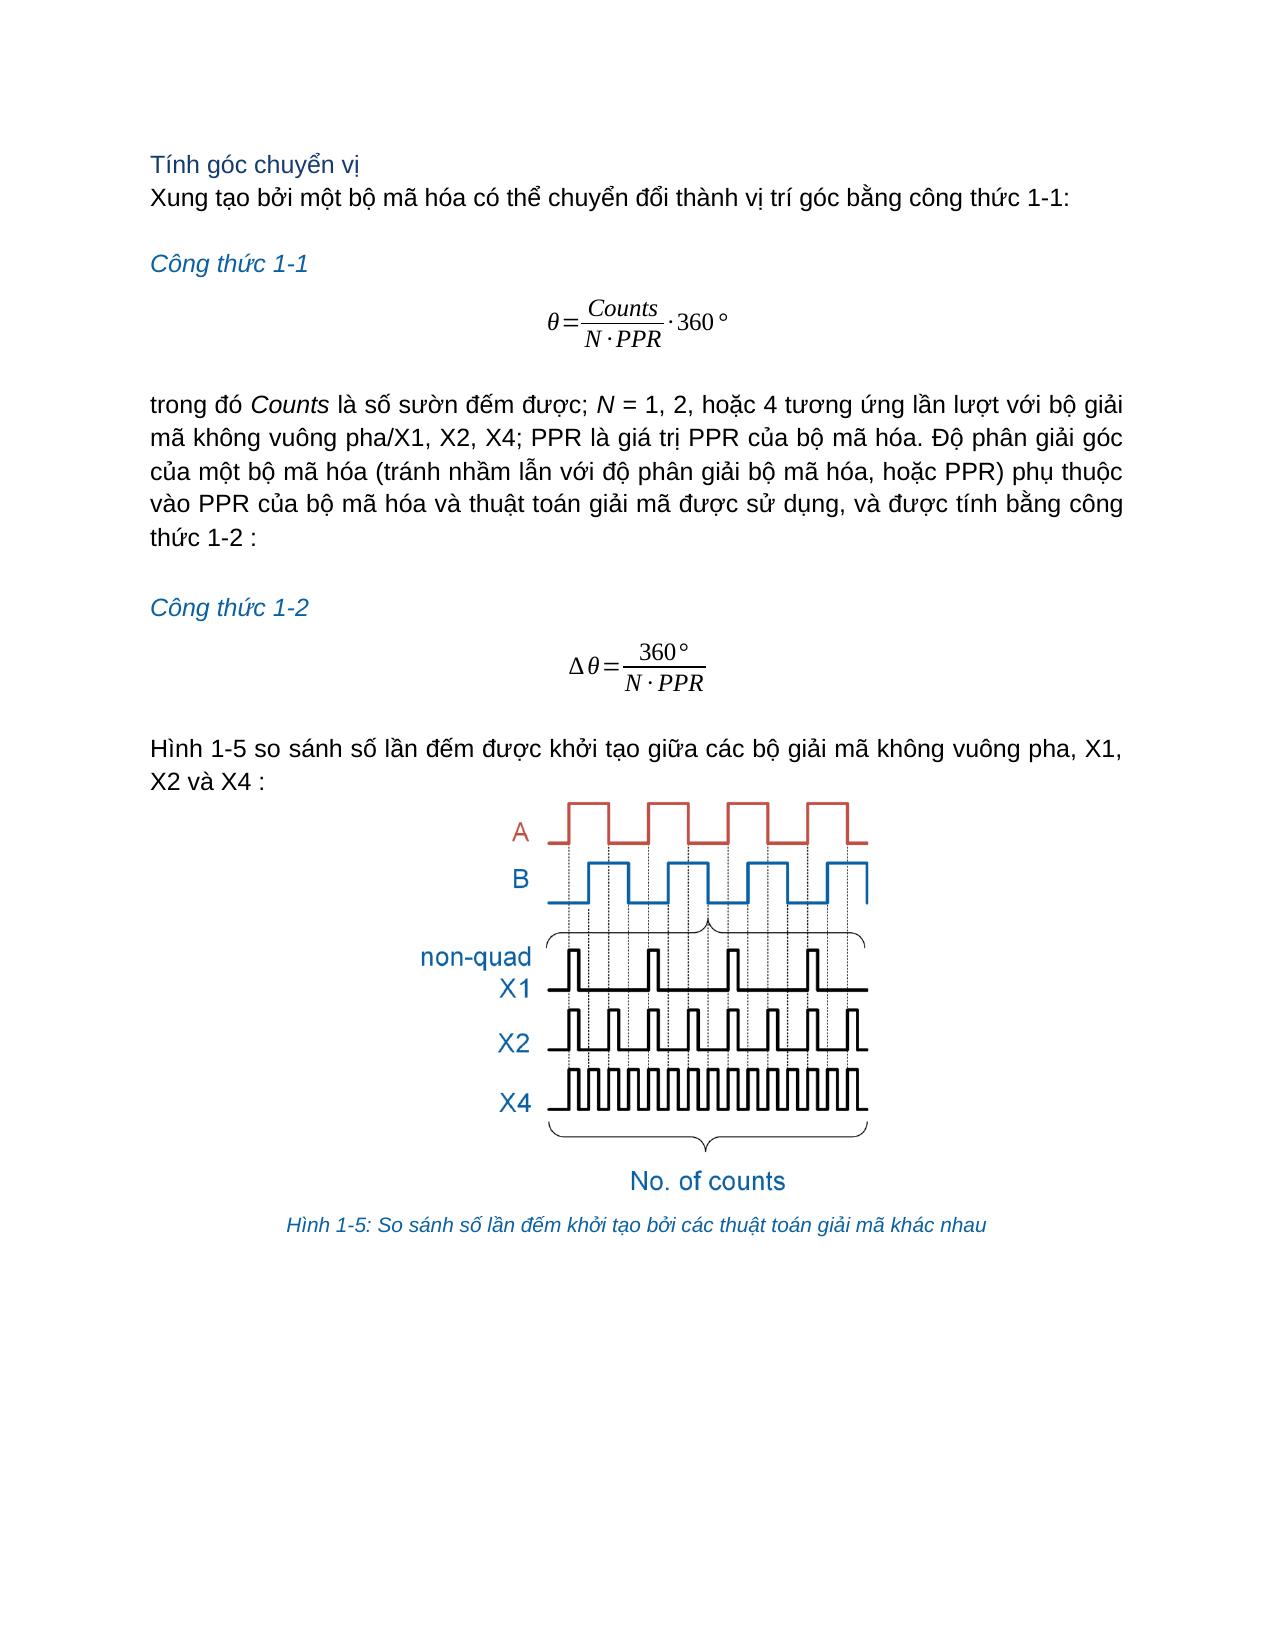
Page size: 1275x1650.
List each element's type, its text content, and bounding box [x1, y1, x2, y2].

text Xung tạo bởi một bộ mã hóa có thể chuyển đổi thành vị trí góc bằng công thức 1-1: [150, 183, 1125, 212]
text Công thức 1-2 [150, 593, 1125, 622]
text Hình 1-5 so sánh số lần đếm được khởi tạo giữa các bộ giải mã không vuông pha, X1, X2 và X4 : [150, 734, 1125, 796]
subtitle Tính góc chuyển vị [150, 150, 1125, 179]
text Công thức 1-1 [150, 249, 1125, 278]
text Hình 1-5: So sánh số lần đếm khởi tạo bởi các thuật toán giải mã khác nhau [150, 1213, 1125, 1237]
text trong đó Counts là số sườn đếm được; N = 1, 2, hoặc 4 tương ứng lần lượt với bộ giải mã không vuông pha/X1, X2, X4; PPR là giá trị PPR của bộ mã hóa. Độ phân giải góc của một bộ mã hóa (tránh nhầm lẫn với độ phân giải bộ mã hóa, hoặc PPR) phụ thuộc vào PPR của bộ mã hóa và thuật toán giải mã được sử dụng, và được tính bằng công thức 1-2 : [150, 390, 1125, 551]
picture [406, 800, 869, 1210]
